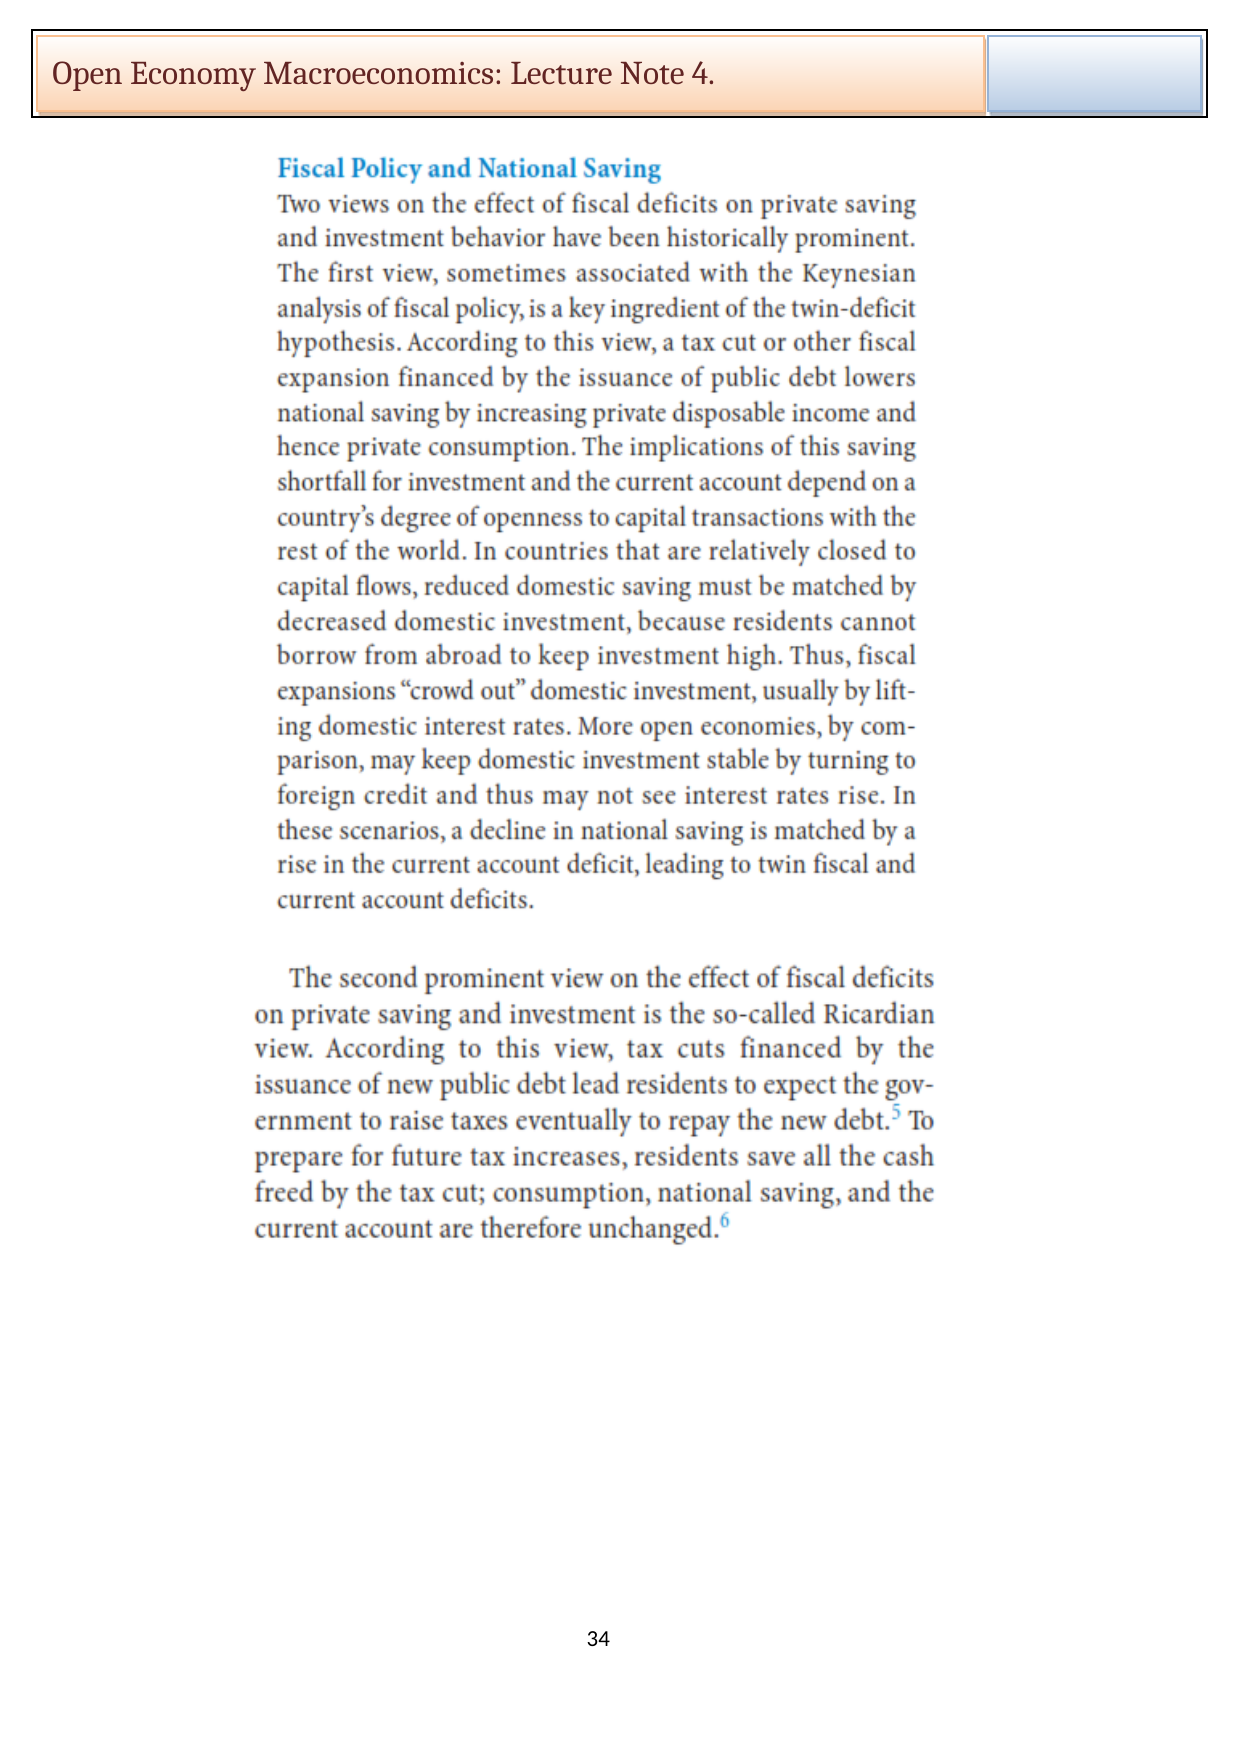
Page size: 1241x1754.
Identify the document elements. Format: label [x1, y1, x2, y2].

picture [266, 147, 930, 931]
picture [252, 955, 944, 1250]
